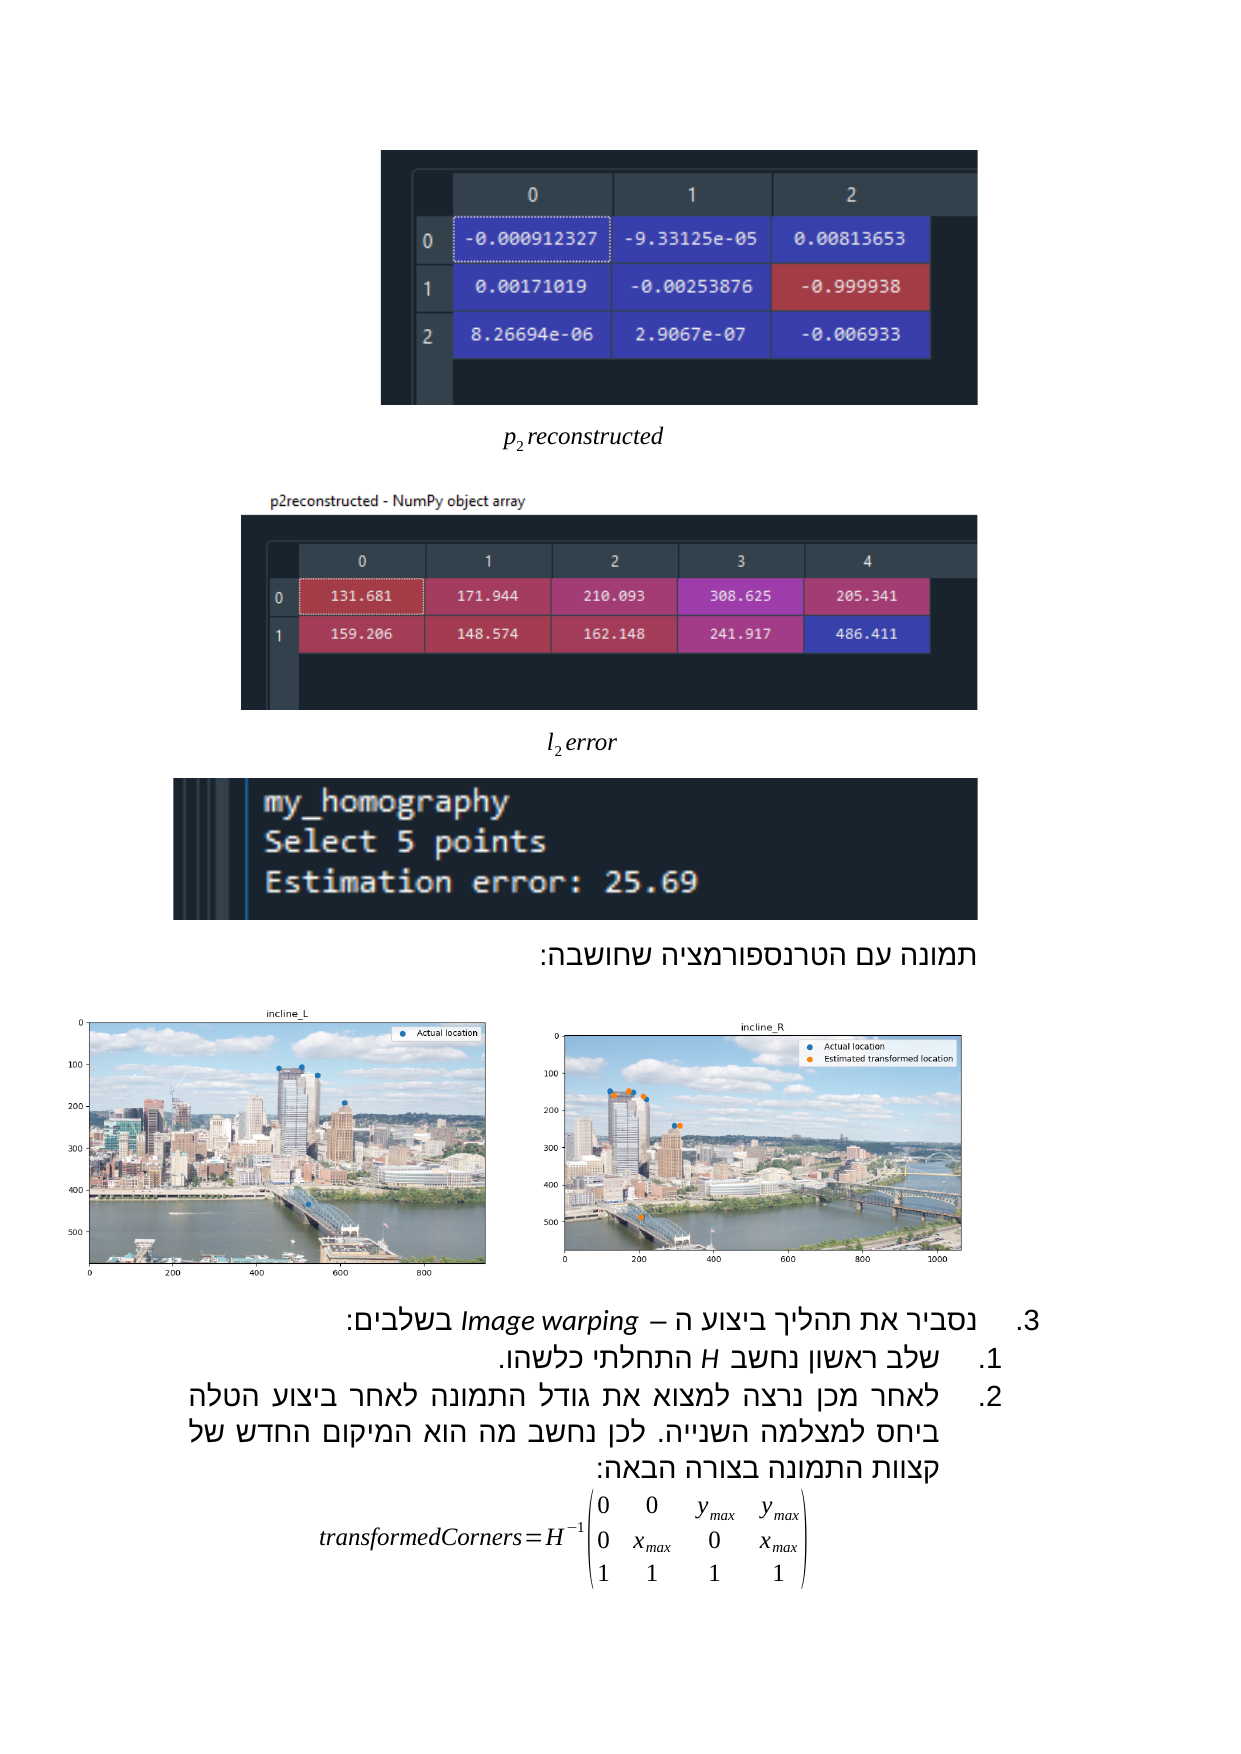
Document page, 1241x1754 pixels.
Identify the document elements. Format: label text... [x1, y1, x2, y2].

picture [380, 150, 978, 405]
list לאחר מכן נרצה למצוא את גודל התמונה לאחר ביצוע הטלה ביחס למצלמה השנייה. לכן נחשב מה הוא המיקום החדש של קצוות התמונה בצורה הבאה: [187, 1379, 978, 1484]
picture [56, 990, 978, 1283]
picture [241, 486, 978, 710]
text תמונה עם הטרנספורמציה שחושבה: [187, 938, 978, 972]
list שלב ראשון נחשב H התחלתי כלשהו. [187, 1340, 978, 1376]
list נסביר את תהליך ביצוע ה – Image warping בשלבים: [187, 1302, 1015, 1337]
picture [173, 778, 978, 920]
